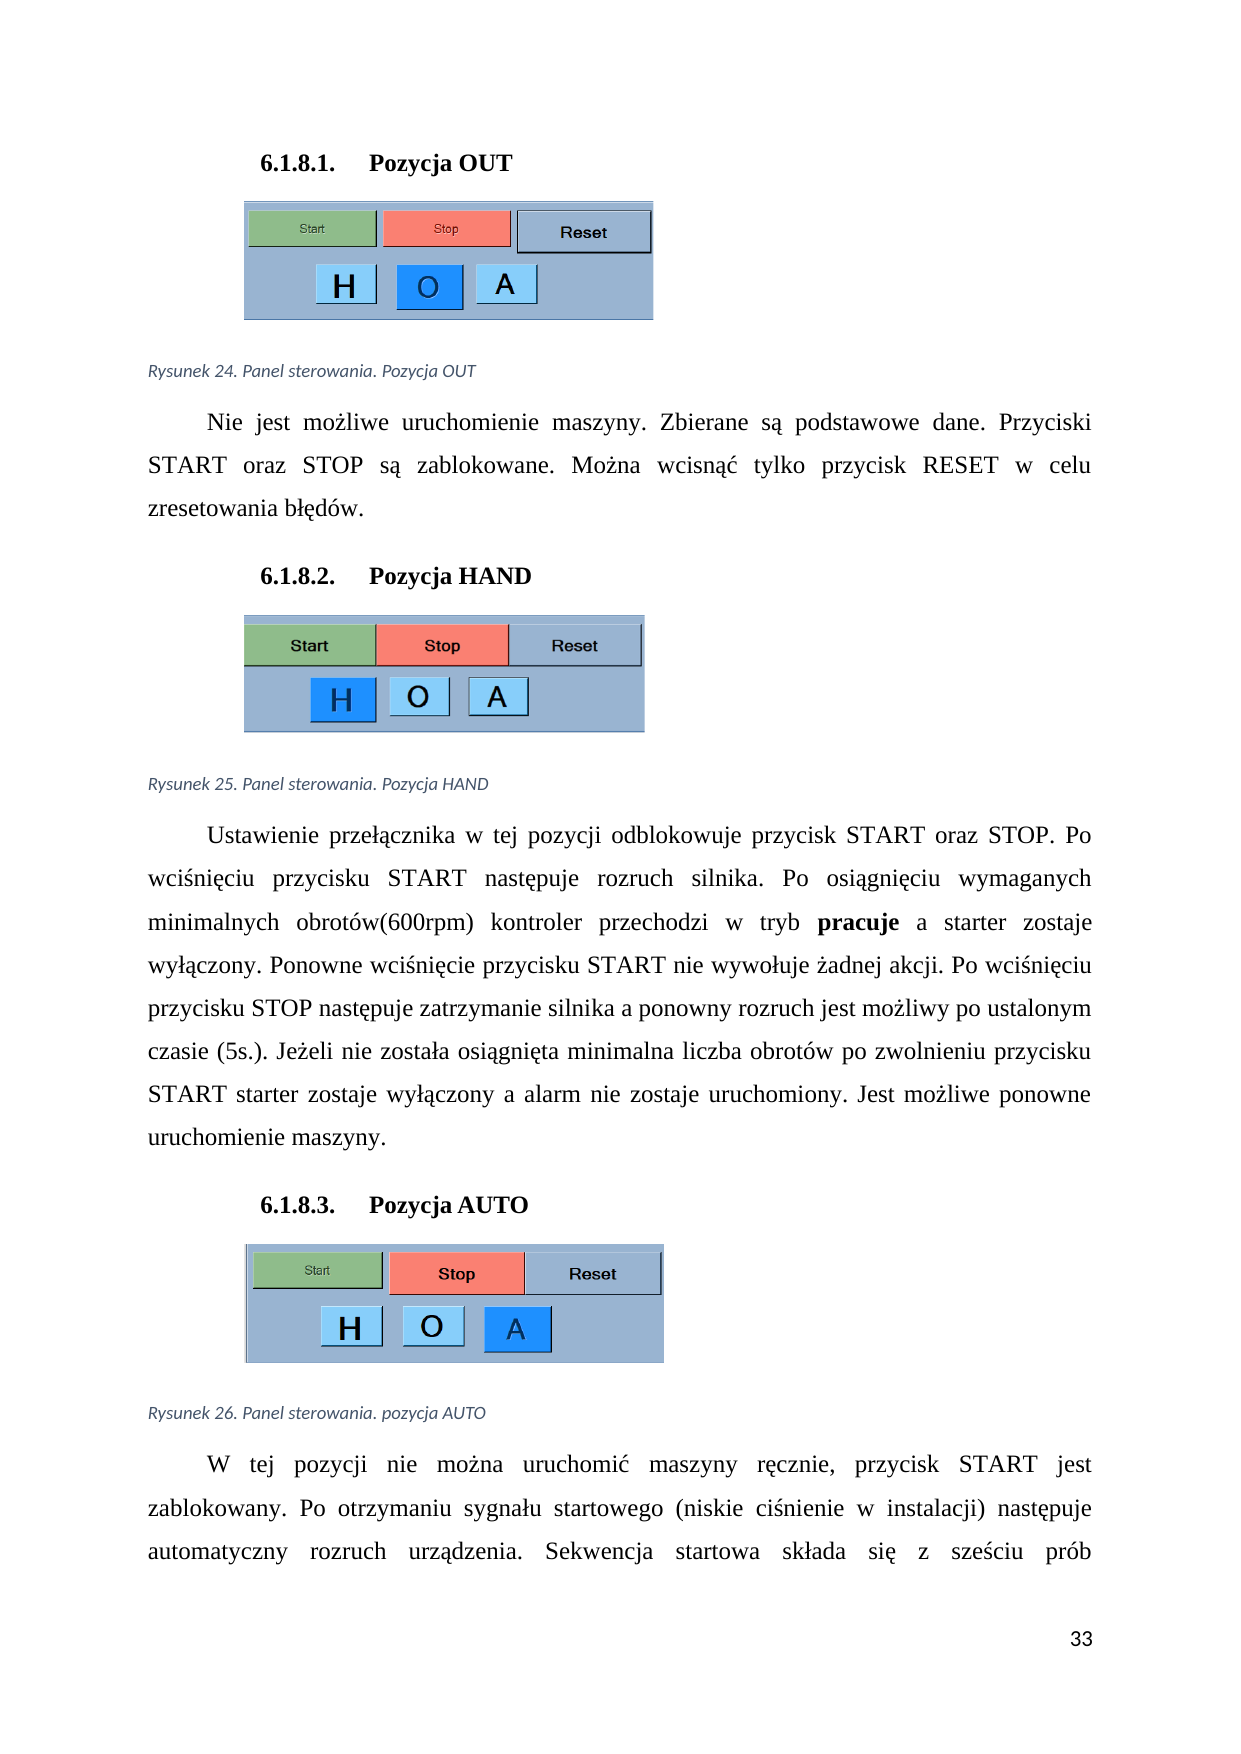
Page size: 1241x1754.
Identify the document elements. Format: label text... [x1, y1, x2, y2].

list Pozycja AUTO [260, 1190, 1093, 1219]
picture [244, 201, 654, 320]
picture [244, 1244, 664, 1363]
list Pozycja HAND [260, 561, 1093, 590]
text Ustawienie przełącznika w tej pozycji odblokowuje przycisk START oraz STOP. Po wciśnięciu przycisku START następuje rozruch silnika. Po osiągnięciu wymaganych minimalnych obrotów(600rpm) kontroler przechodzi w tryb pracuje a starter zostaje wyłączony. Ponowne wciśnięcie przycisku START nie wywołuje żadnej akcji. Po wciśnięciu przycisku STOP następuje zatrzymanie silnika a ponowny rozruch jest możliwy po ustalonym czasie (5s.). Jeżeli nie została osiągnięta minimalna liczba obrotów po zwolnieniu przycisku START starter zostaje wyłączony a alarm nie zostaje uruchomiony. Jest możliwe ponowne uruchomienie maszyny. [148, 820, 1093, 1151]
list Pozycja OUT [260, 148, 1093, 176]
picture [244, 615, 645, 733]
text Nie jest możliwe uruchomienie maszyny. Zbierane są podstawowe dane. Przyciski START oraz STOP są zablokowane. Można wcisnąć tylko przycisk RESET w celu zresetowania błędów. [148, 407, 1093, 522]
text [148, 1449, 1093, 1564]
